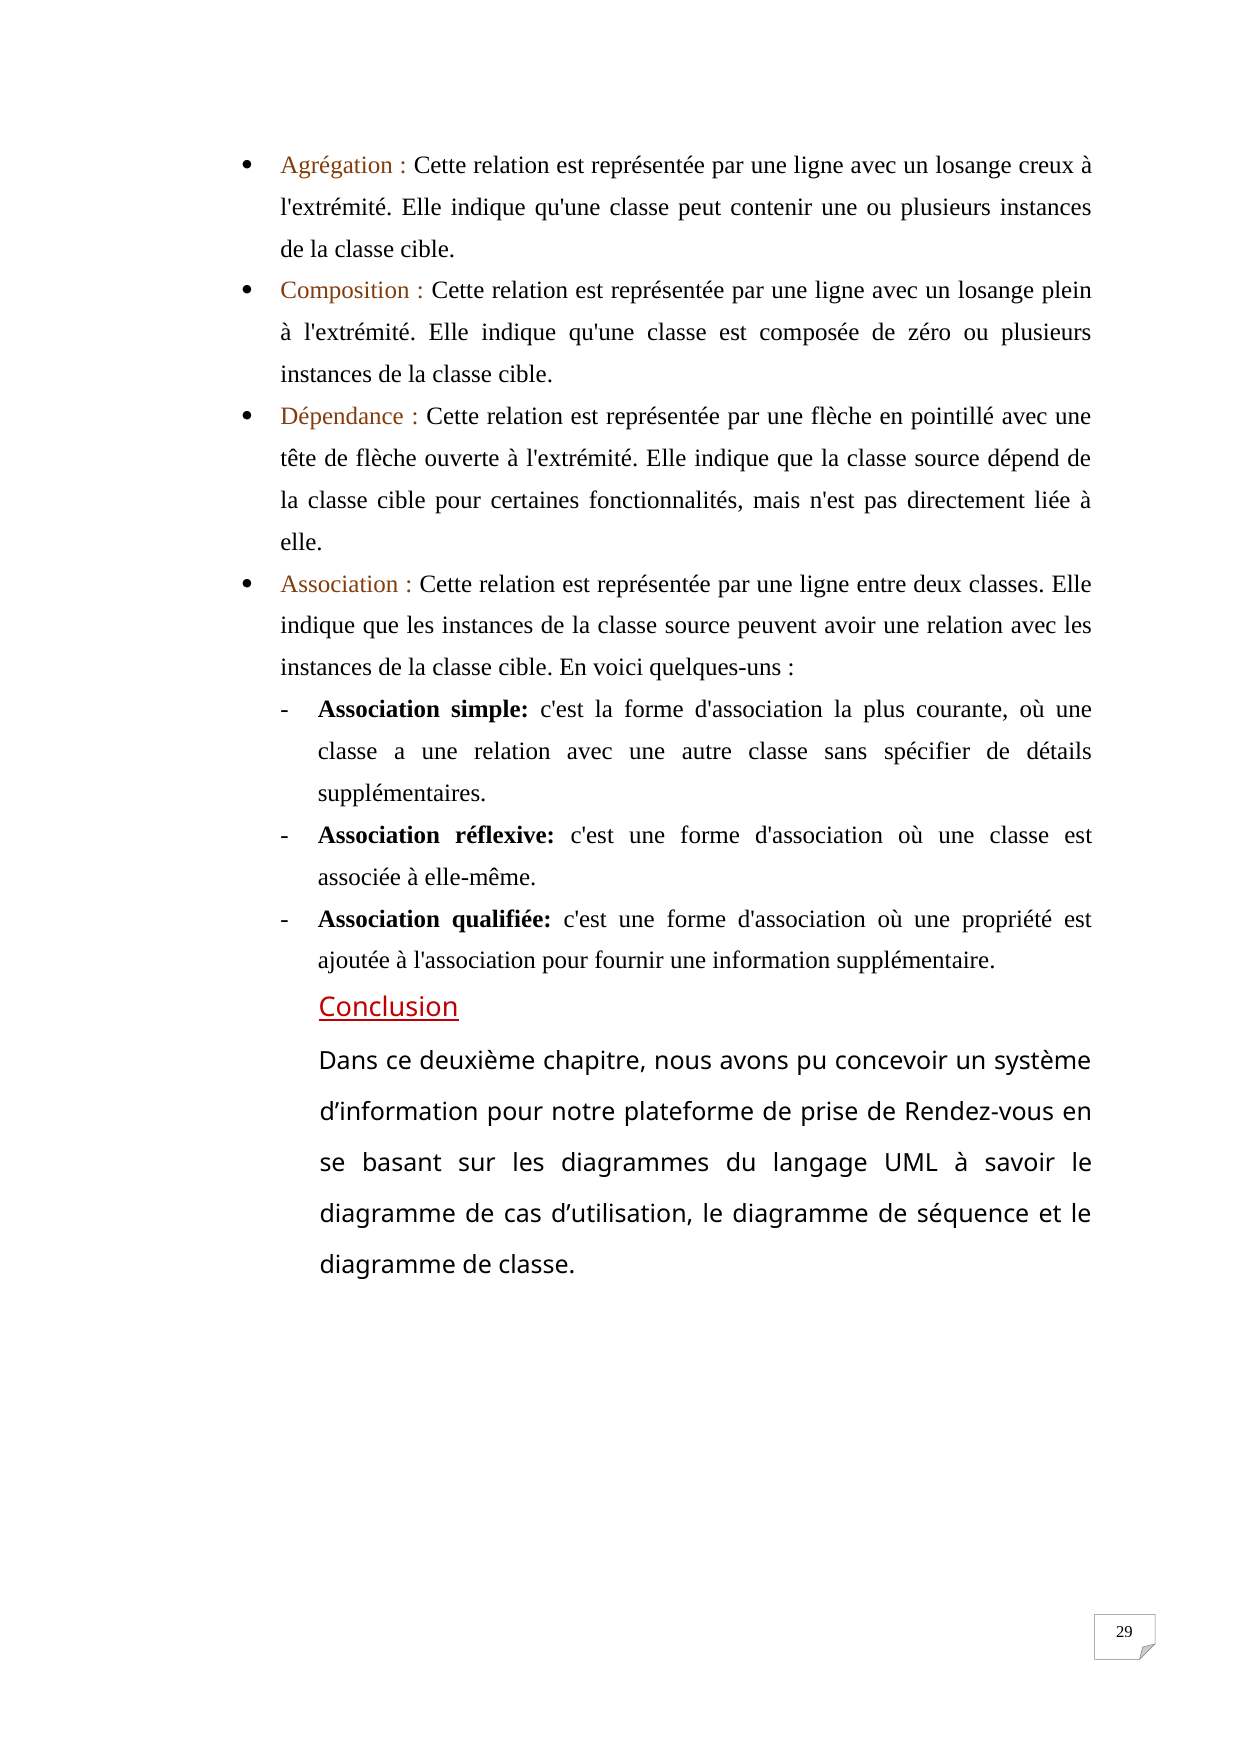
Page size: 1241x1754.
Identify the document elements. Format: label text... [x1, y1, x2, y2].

list Association : Cette relation est représentée par une ligne entre deux classes. Elle indique que les instances de la classe source peuvent avoir une relation avec les instances de la classe cible. En voici quelques-uns : [243, 569, 1093, 681]
list Composition : Cette relation est représentée par une ligne avec un losange plein à l'extrémité. Elle indique qu'une classe est composée de zéro ou plusieurs instances de la classe cible. [243, 276, 1093, 388]
list Dépendance : Cette relation est représentée par une flèche en pointillé avec une tête de flèche ouverte à l'extrémité. Elle indique que la classe source dépend de la classe cible pour certaines fonctionnalités, mais n'est pas directement liée à elle. [243, 401, 1093, 556]
list Dans ce deuxième chapitre, nous avons pu concevoir un système d’information pour notre plateforme de prise de Rendez-vous en se basant sur les diagrammes du langage UML à savoir le diagramme de cas d’utilisation, le diagramme de séquence et le diagramme de classe. [318, 1043, 1093, 1281]
list Association qualifiée: c'est une forme d'association où une propriété est ajoutée à l'association pour fournir une information supplémentaire. [280, 904, 1093, 974]
list Agrégation : Cette relation est représentée par une ligne avec un losange creux à l'extrémité. Elle indique qu'une classe peut contenir une ou plusieurs instances de la classe cible. [243, 150, 1093, 262]
list Conclusion [318, 987, 1093, 1024]
list Association réflexive: c'est une forme d'association où une classe est associée à elle-même. [280, 820, 1093, 891]
list Association simple: c'est la forme d'association la plus courante, où une classe a une relation avec une autre classe sans spécifier de détails supplémentaires. [280, 694, 1093, 807]
